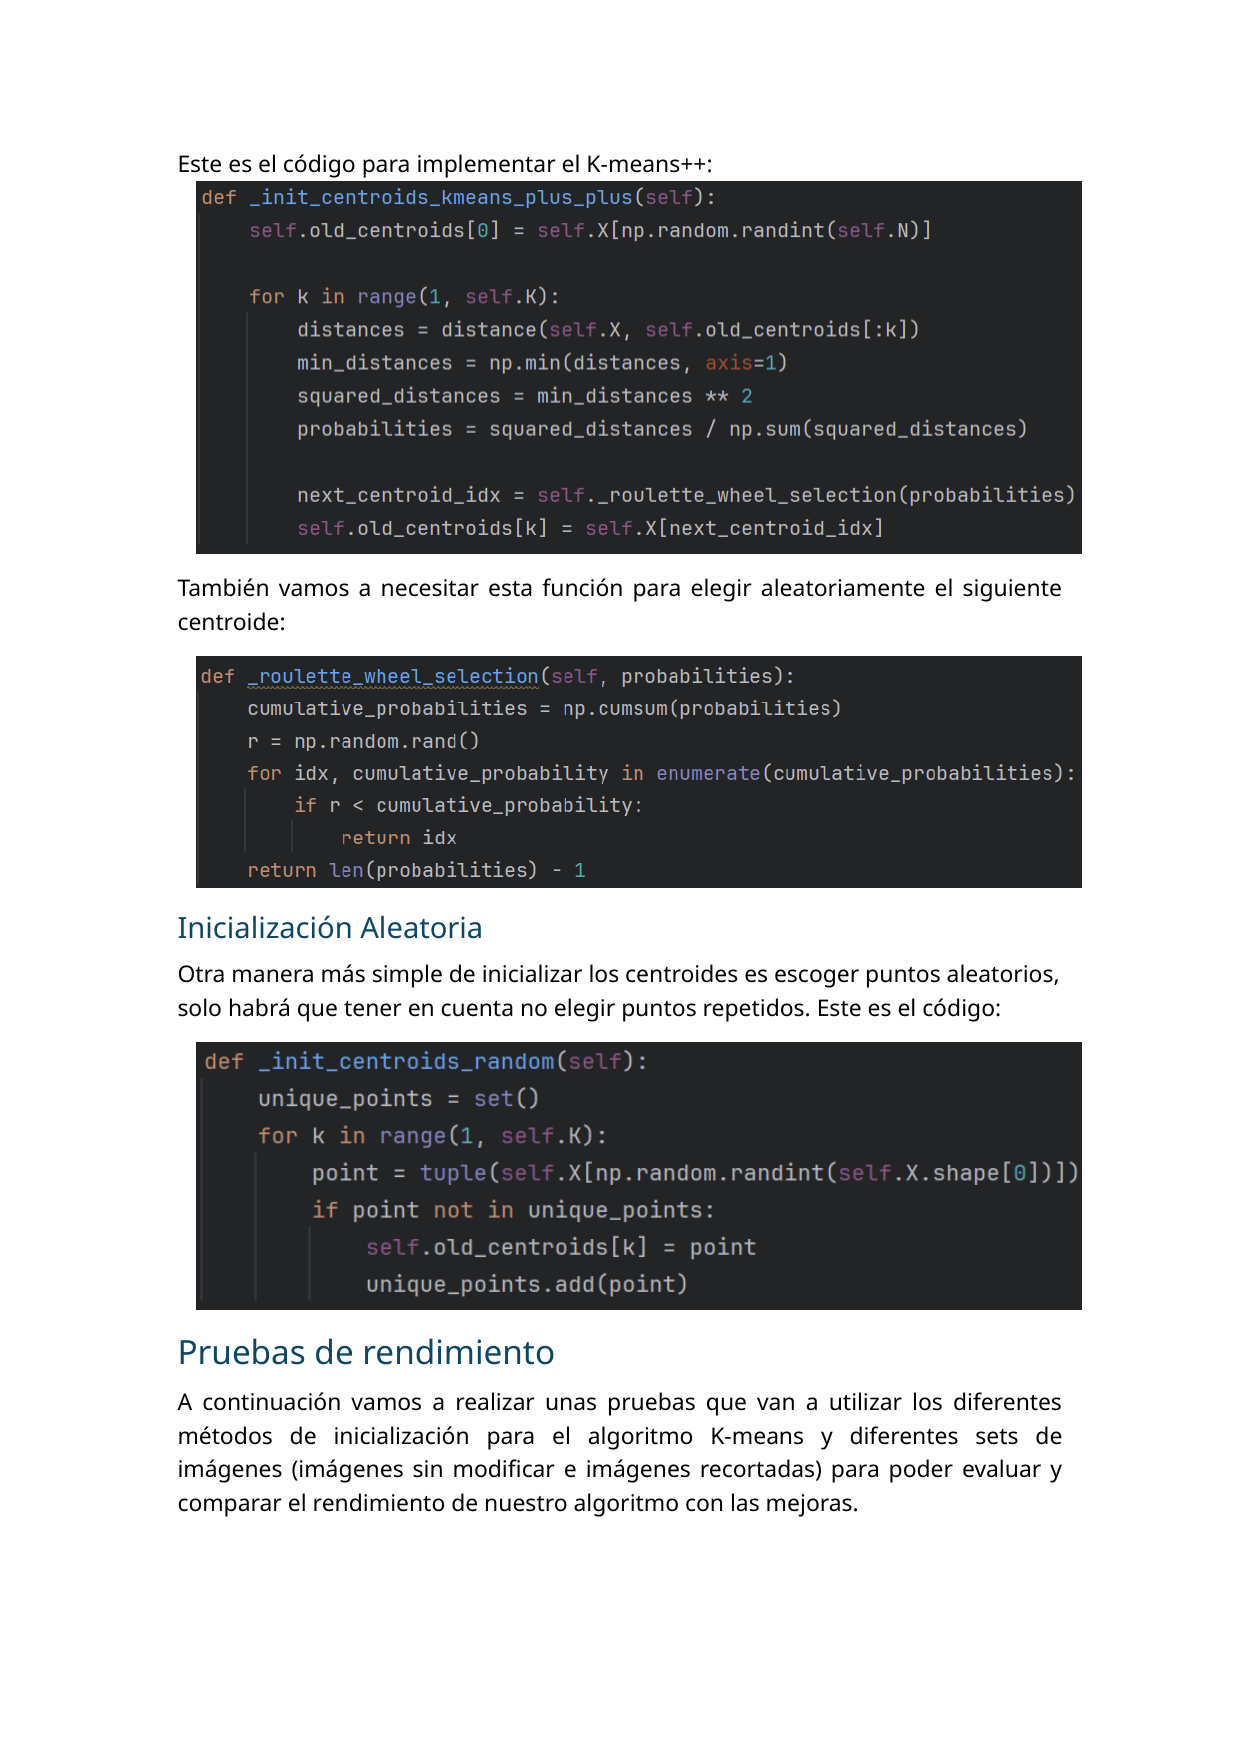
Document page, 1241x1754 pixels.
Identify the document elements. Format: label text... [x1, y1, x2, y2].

text Este es el código para implementar el K-means++: [177, 148, 1063, 553]
text También vamos a necesitar esta función para elegir aleatoriamente el siguiente centroide: [177, 572, 1063, 637]
subtitle Pruebas de rendimiento [177, 1329, 1063, 1374]
subtitle Inicialización Aleatoria [177, 907, 1063, 947]
text Otra manera más simple de inicializar los centroides es escoger puntos aleatorios, solo habrá que tener en cuenta no elegir puntos repetidos. Este es el código: [177, 958, 1063, 1023]
text A continuación vamos a realizar unas pruebas que van a utilizar los diferentes métodos de inicialización para el algoritmo K-means y diferentes sets de imágenes (imágenes sin modificar e imágenes recortadas) para poder evaluar y comparar el rendimiento de nuestro algoritmo con las mejoras. [177, 1386, 1063, 1518]
